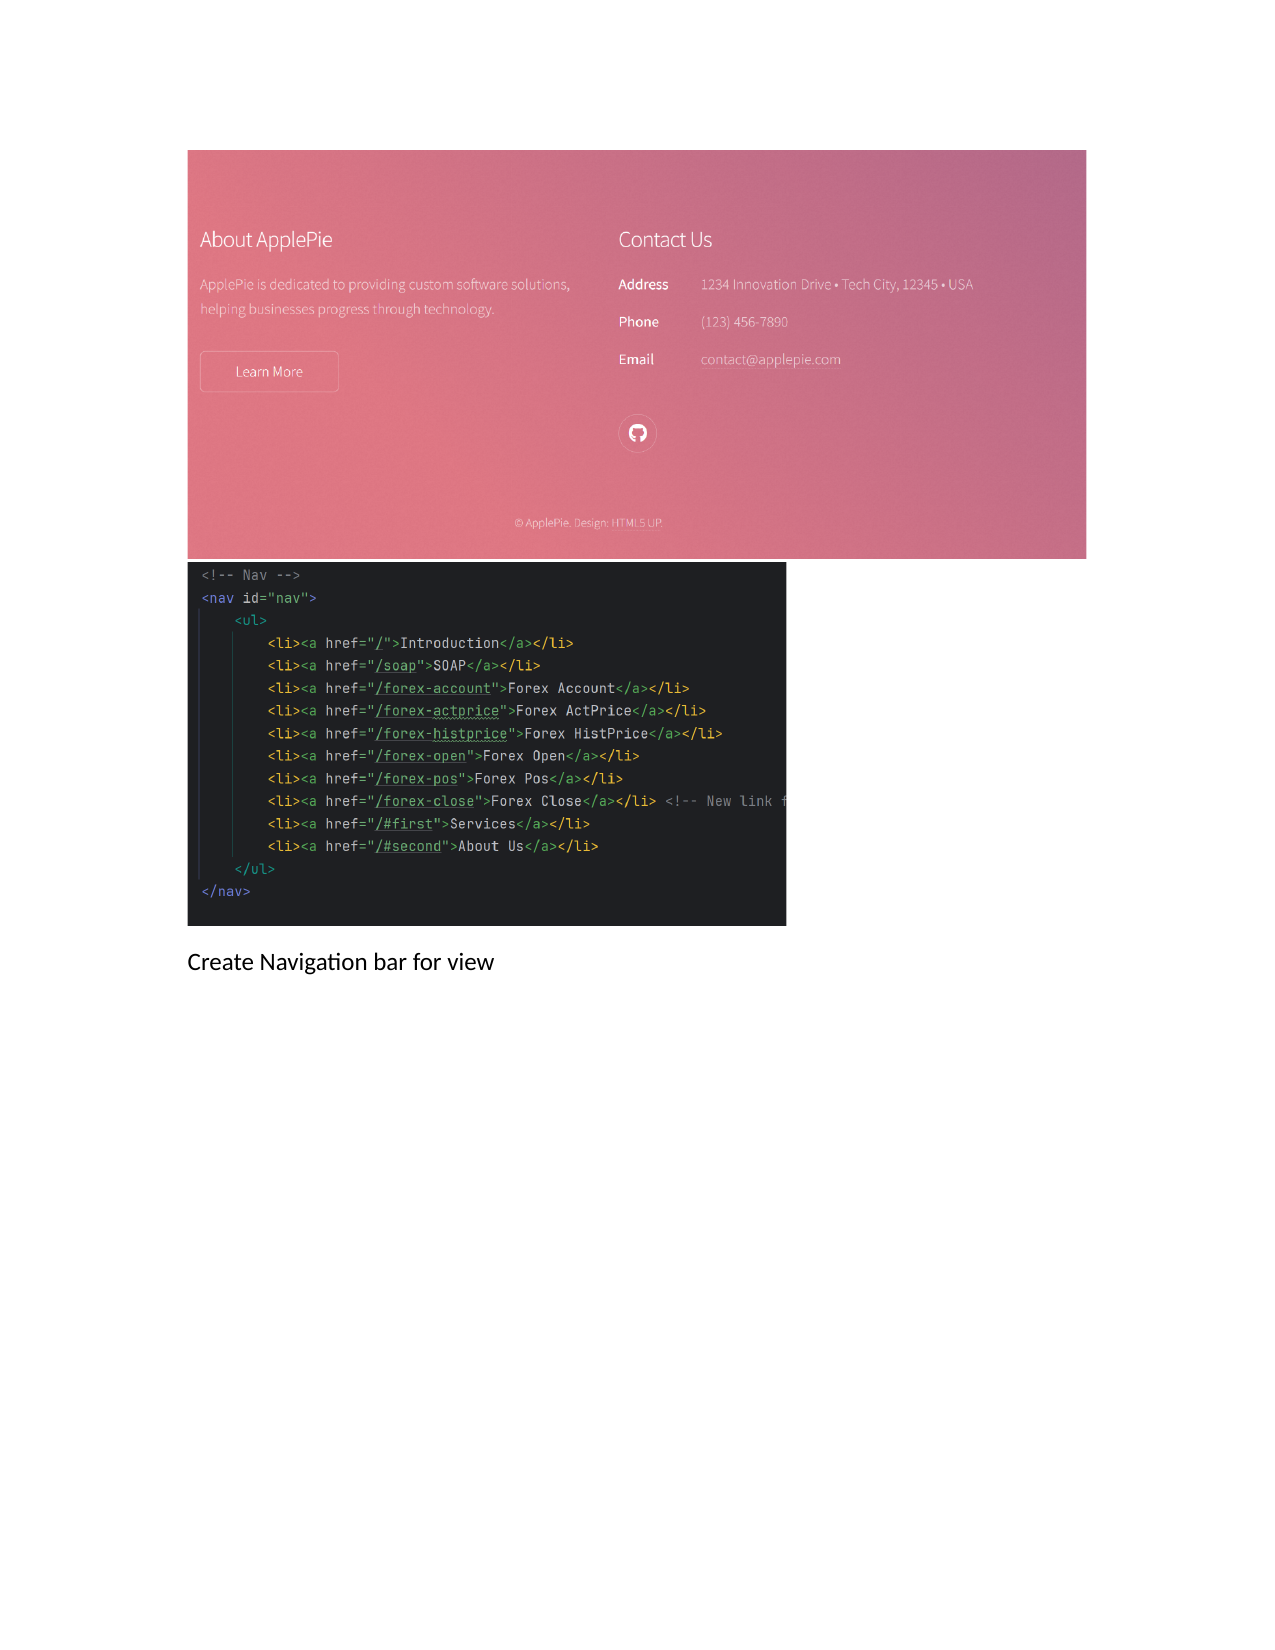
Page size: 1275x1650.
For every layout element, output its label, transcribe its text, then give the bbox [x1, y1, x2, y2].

text Create Navigation bar for view [187, 946, 1087, 1152]
picture [187, 150, 1087, 559]
picture [187, 562, 787, 926]
